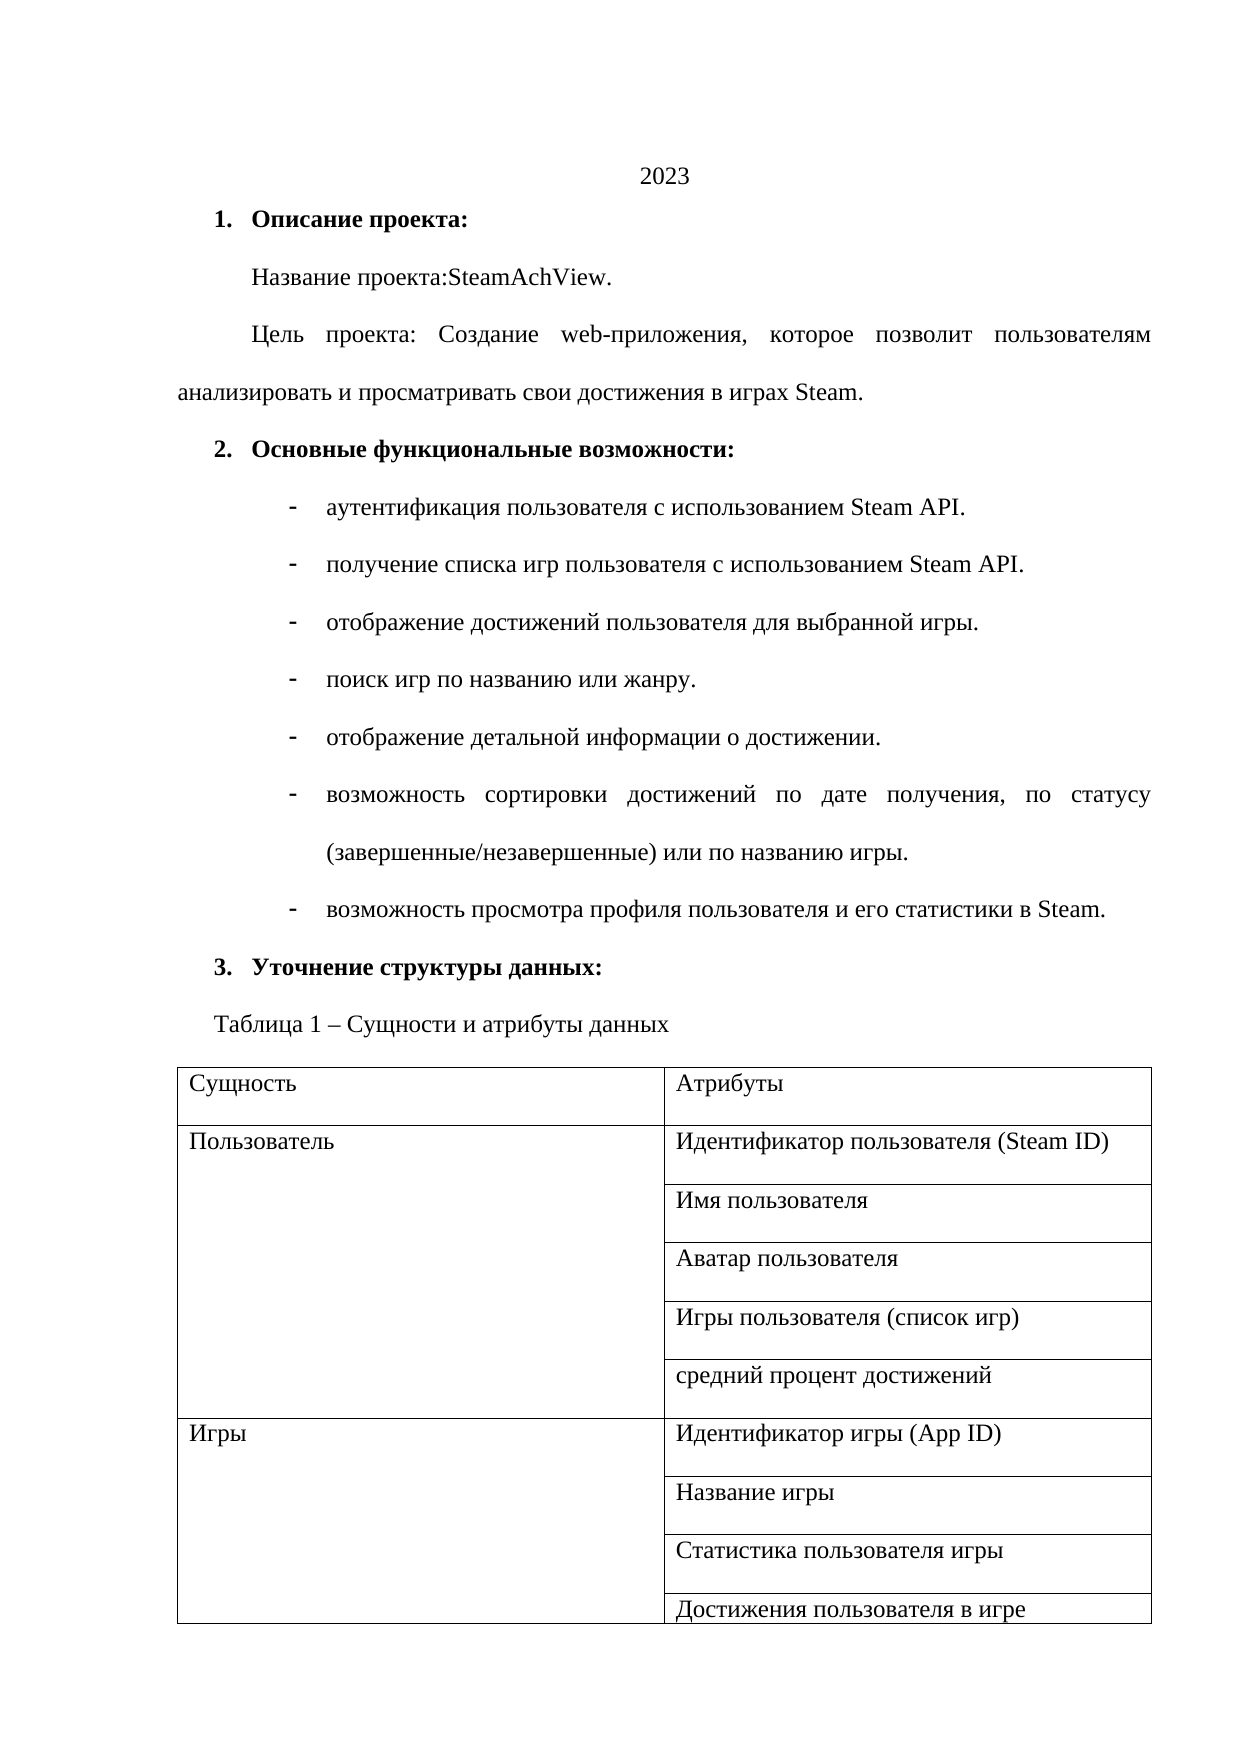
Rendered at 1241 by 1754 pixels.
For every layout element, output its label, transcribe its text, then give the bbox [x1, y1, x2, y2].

table_cell Игры [178, 1419, 664, 1623]
text Название проекта:SteamAchView. [177, 262, 1152, 291]
text Таблица 1 – Сущности и атрибуты данных [213, 1009, 1152, 1038]
table_cell Название игры [665, 1477, 1151, 1534]
text 2023 [177, 161, 1152, 190]
table_cell Идентификатор пользователя (Steam ID) [665, 1126, 1151, 1184]
list отображение детальной информации о достижении. [288, 722, 1152, 751]
table_header Сущность [178, 1068, 664, 1125]
list аутентификация пользователя с использованием Steam API. [288, 492, 1152, 521]
list Описание проекта: [213, 204, 1152, 233]
text Цель проекта: Создание web-приложения, которое позволит пользователям анализировать и просматривать свои достижения в играх Steam. [177, 319, 1152, 406]
table_cell Имя пользователя [665, 1185, 1151, 1242]
list Основные функциональные возможности: [213, 434, 1152, 463]
table_cell Идентификатор игры (App ID) [665, 1419, 1151, 1476]
list отображение достижений пользователя для выбранной игры. [288, 607, 1152, 636]
list возможность просмотра профиля пользователя и его статистики в Steam. [288, 894, 1152, 923]
table_cell Пользователь [178, 1126, 664, 1417]
list получение списка игр пользователя с использованием Steam API. [288, 549, 1152, 578]
table_cell Игры пользователя (список игр) [665, 1302, 1151, 1359]
table_header Атрибуты [665, 1068, 1151, 1125]
list Уточнение структуры данных: [213, 952, 1152, 981]
table_cell Аватар пользователя [665, 1243, 1151, 1301]
list поиск игр по названию или жанру. [288, 664, 1152, 693]
table_cell средний процент достижений [665, 1360, 1151, 1417]
table_cell Статистика пользователя игры [665, 1535, 1151, 1593]
list возможность сортировки достижений по дате получения, по статусу (завершенные/незавершенные) или по названию игры. [288, 779, 1152, 866]
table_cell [665, 1594, 1151, 1623]
